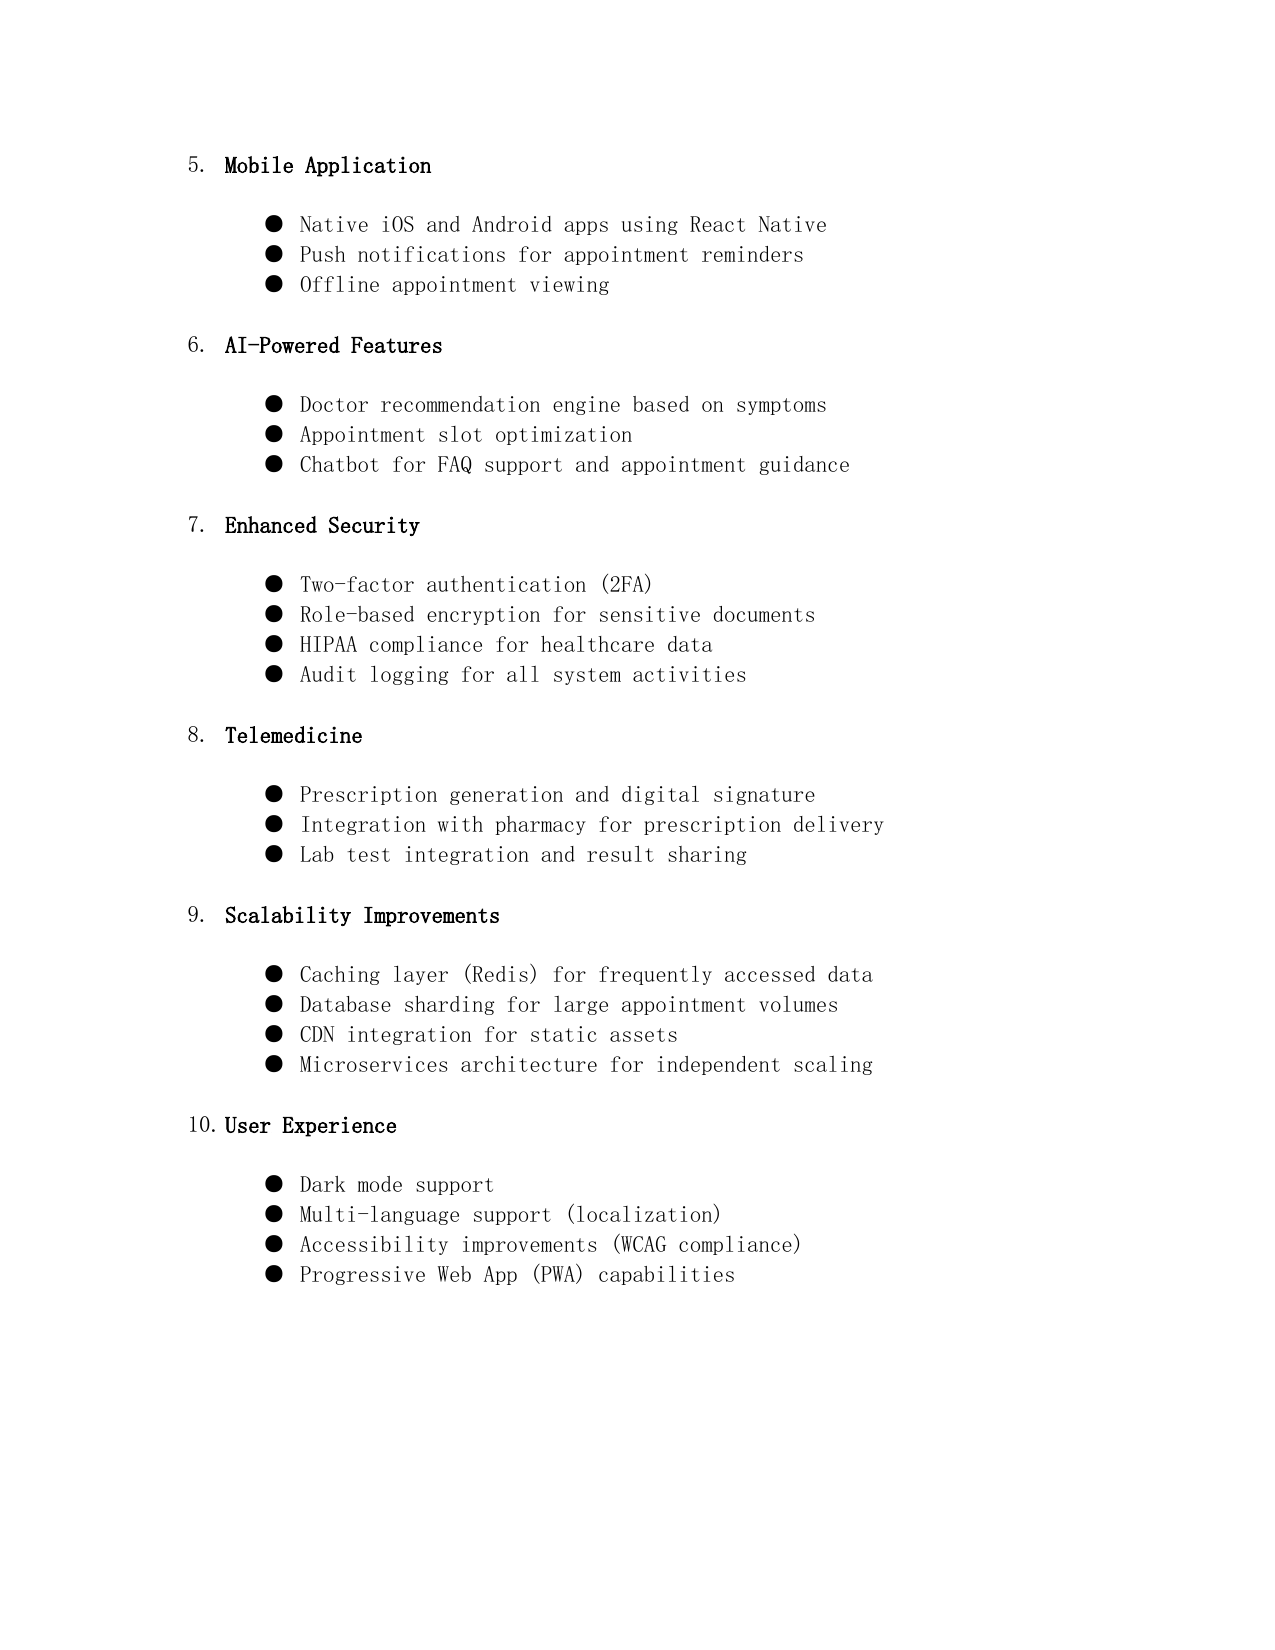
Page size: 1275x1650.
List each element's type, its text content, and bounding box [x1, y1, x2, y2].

list Scalability Improvements [187, 900, 1125, 926]
list Push notifications for appointment reminders [262, 240, 1125, 266]
list Telemedicine [187, 720, 1125, 746]
list Prescription generation and digital signature [262, 780, 1125, 806]
list Enhanced Security [187, 510, 1125, 536]
list Integration with pharmacy for prescription delivery [262, 810, 1125, 836]
list Accessibility improvements (WCAG compliance) [262, 1230, 1125, 1256]
list Mobile Application [187, 150, 1125, 176]
list Role-based encryption for sensitive documents [262, 600, 1125, 626]
list Doctor recommendation engine based on symptoms [262, 390, 1125, 416]
list Native iOS and Android apps using React Native [262, 210, 1125, 236]
list Audit logging for all system activities [262, 660, 1125, 686]
list Progressive Web App (PWA) capabilities [262, 1260, 1125, 1286]
list Caching layer (Redis) for frequently accessed data [262, 960, 1125, 986]
list Dark mode support [262, 1170, 1125, 1196]
list Microservices architecture for independent scaling [262, 1050, 1125, 1076]
list Multi-language support (localization) [262, 1200, 1125, 1226]
list Appointment slot optimization [262, 420, 1125, 446]
list Offline appointment viewing [262, 270, 1125, 296]
list AI-Powered Features [187, 330, 1125, 356]
list Database sharding for large appointment volumes [262, 990, 1125, 1016]
list User Experience [187, 1110, 1125, 1136]
list Two-factor authentication (2FA) [262, 570, 1125, 596]
list Lab test integration and result sharing [262, 840, 1125, 866]
list Chatbot for FAQ support and appointment guidance [262, 450, 1125, 476]
list HIPAA compliance for healthcare data [262, 630, 1125, 656]
list CDN integration for static assets [262, 1020, 1125, 1046]
